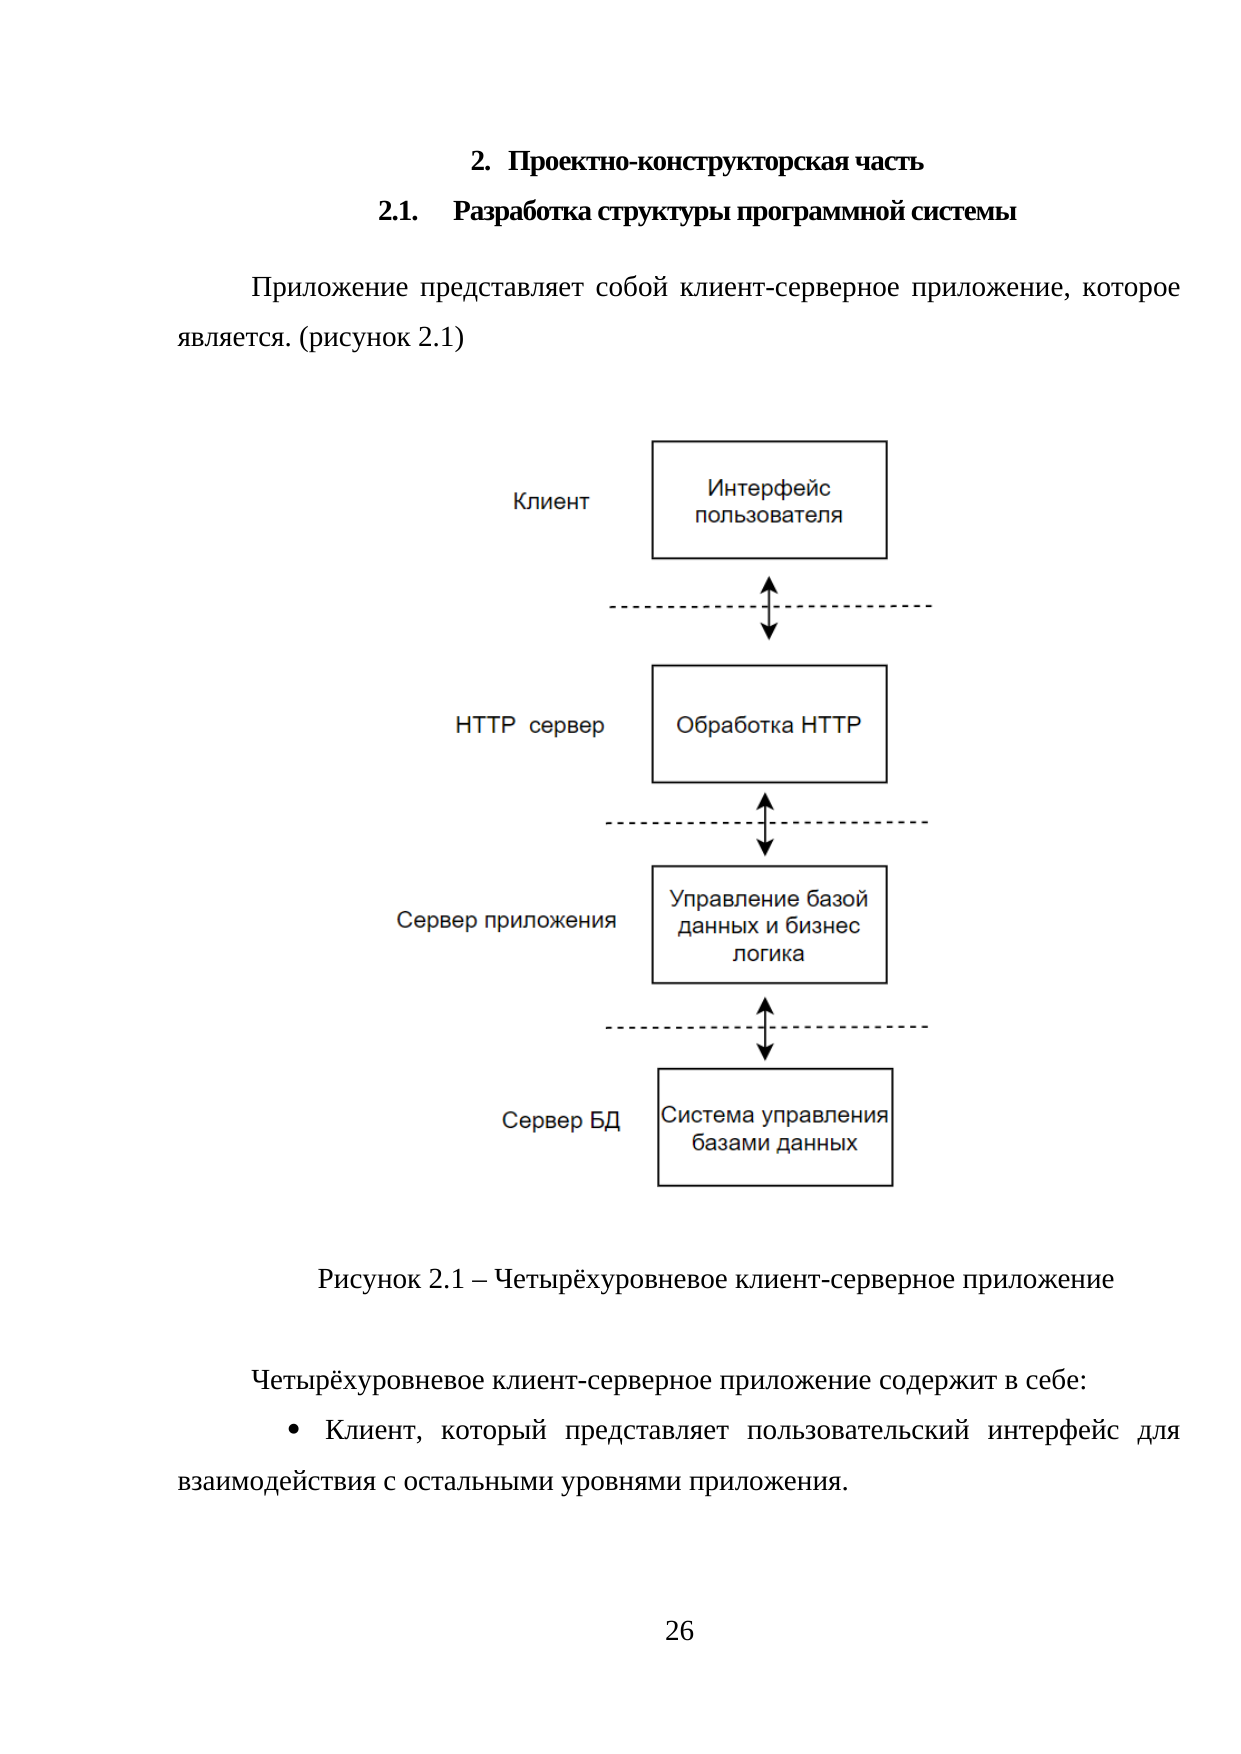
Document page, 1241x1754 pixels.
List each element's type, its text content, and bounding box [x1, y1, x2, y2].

subtitle Разработка структуры программной системы [215, 193, 1181, 227]
list Клиент, который представляет пользовательский интерфейс для взаимодействия с остальными уровнями приложения. [177, 1412, 1181, 1496]
text Четырёхуровневое клиент-серверное приложение содержит в себе: [177, 1362, 1181, 1396]
text Рисунок 2.1 – Четырёхуровневое клиент-серверное приложение [177, 1261, 1181, 1295]
subtitle Проектно-конструкторская часть [215, 143, 1181, 177]
picture [383, 419, 975, 1245]
text Приложение представляет собой клиент-серверное приложение, которое является. (рисунок 2.1) [177, 269, 1181, 353]
